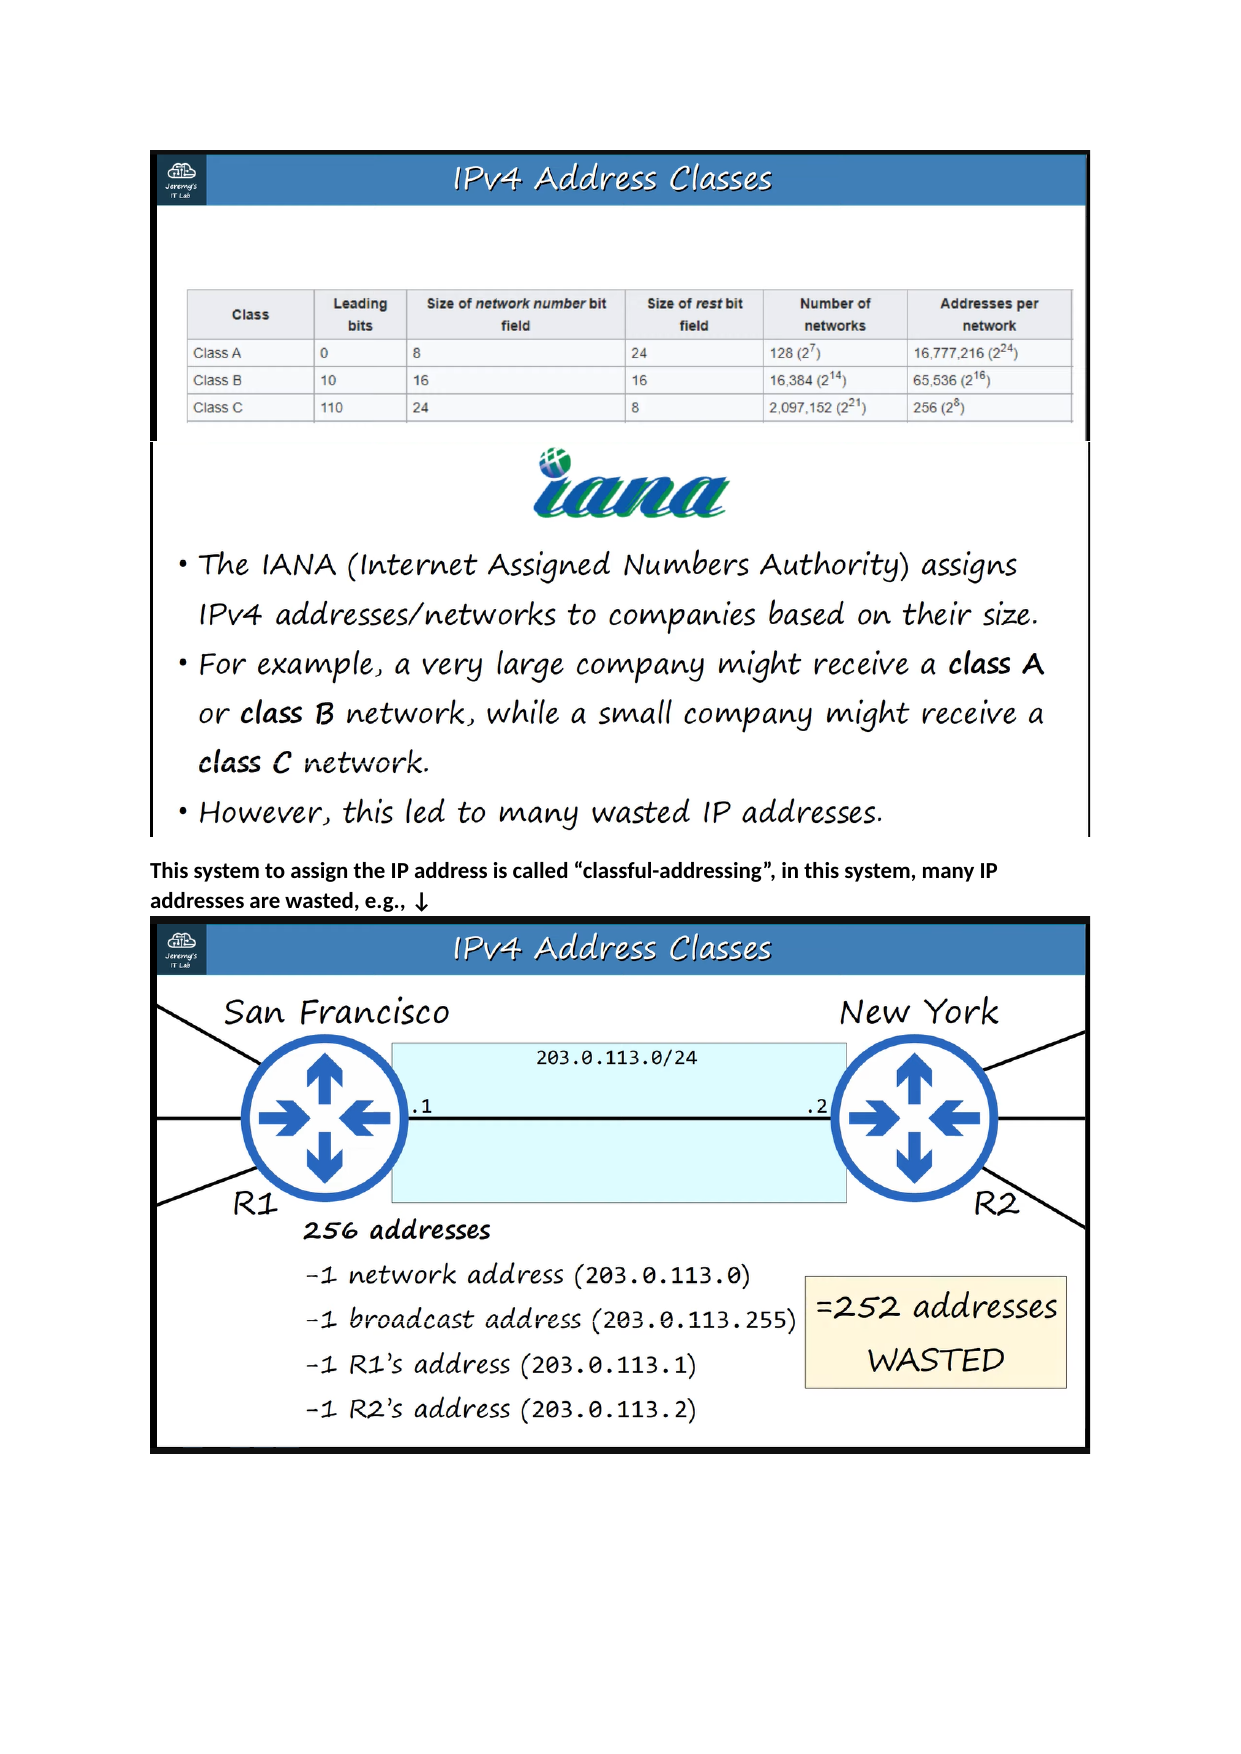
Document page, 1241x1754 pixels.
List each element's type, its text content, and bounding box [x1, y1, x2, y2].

picture [150, 442, 1091, 837]
text This system to assign the IP address is called “classful-addressing”, in this system, many IP addresses are wasted, e.g., ↓ [150, 856, 1090, 916]
picture [150, 916, 1091, 1454]
picture [150, 150, 1091, 441]
